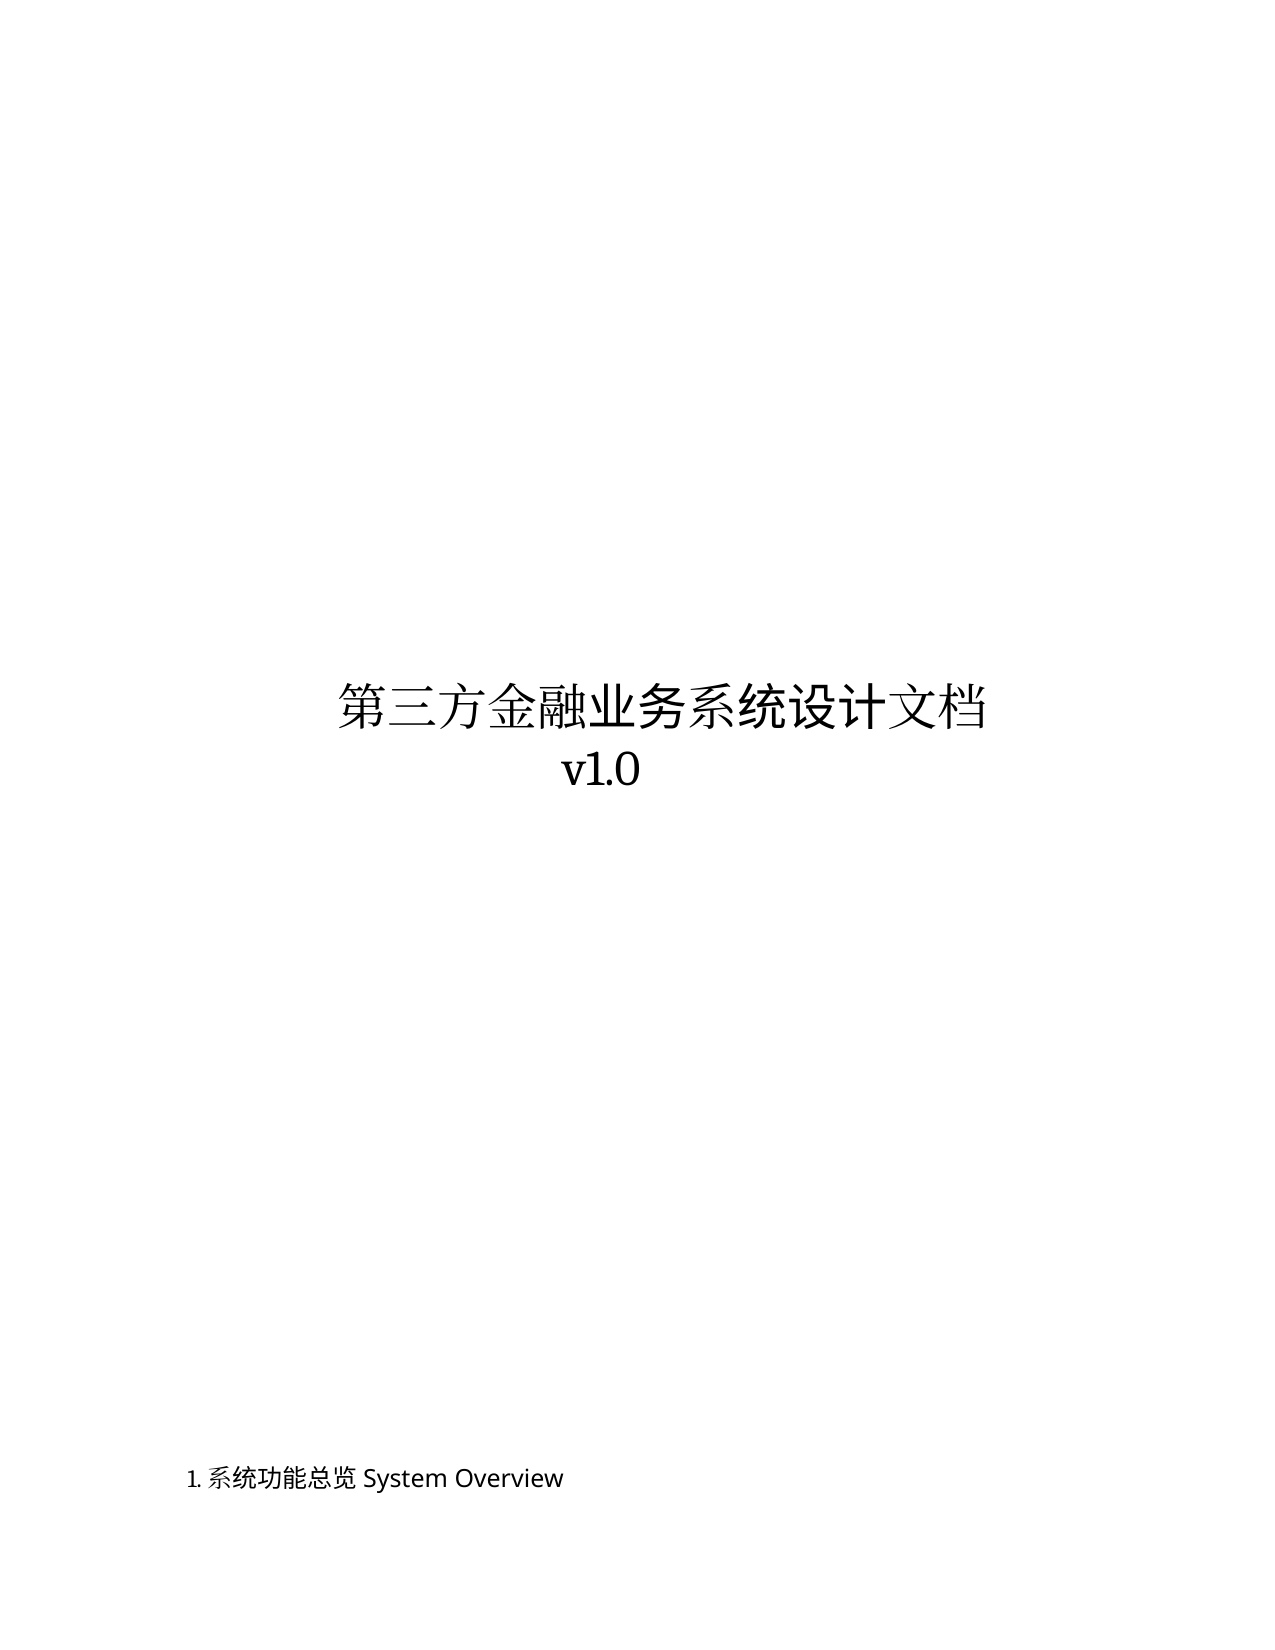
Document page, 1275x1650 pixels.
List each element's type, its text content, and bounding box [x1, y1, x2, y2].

text v1.0 [487, 740, 1087, 797]
text 1. 系统功能总览 System Overview [187, 1459, 1087, 1495]
text 第三方金融业务系统设计文档 [262, 667, 1087, 740]
